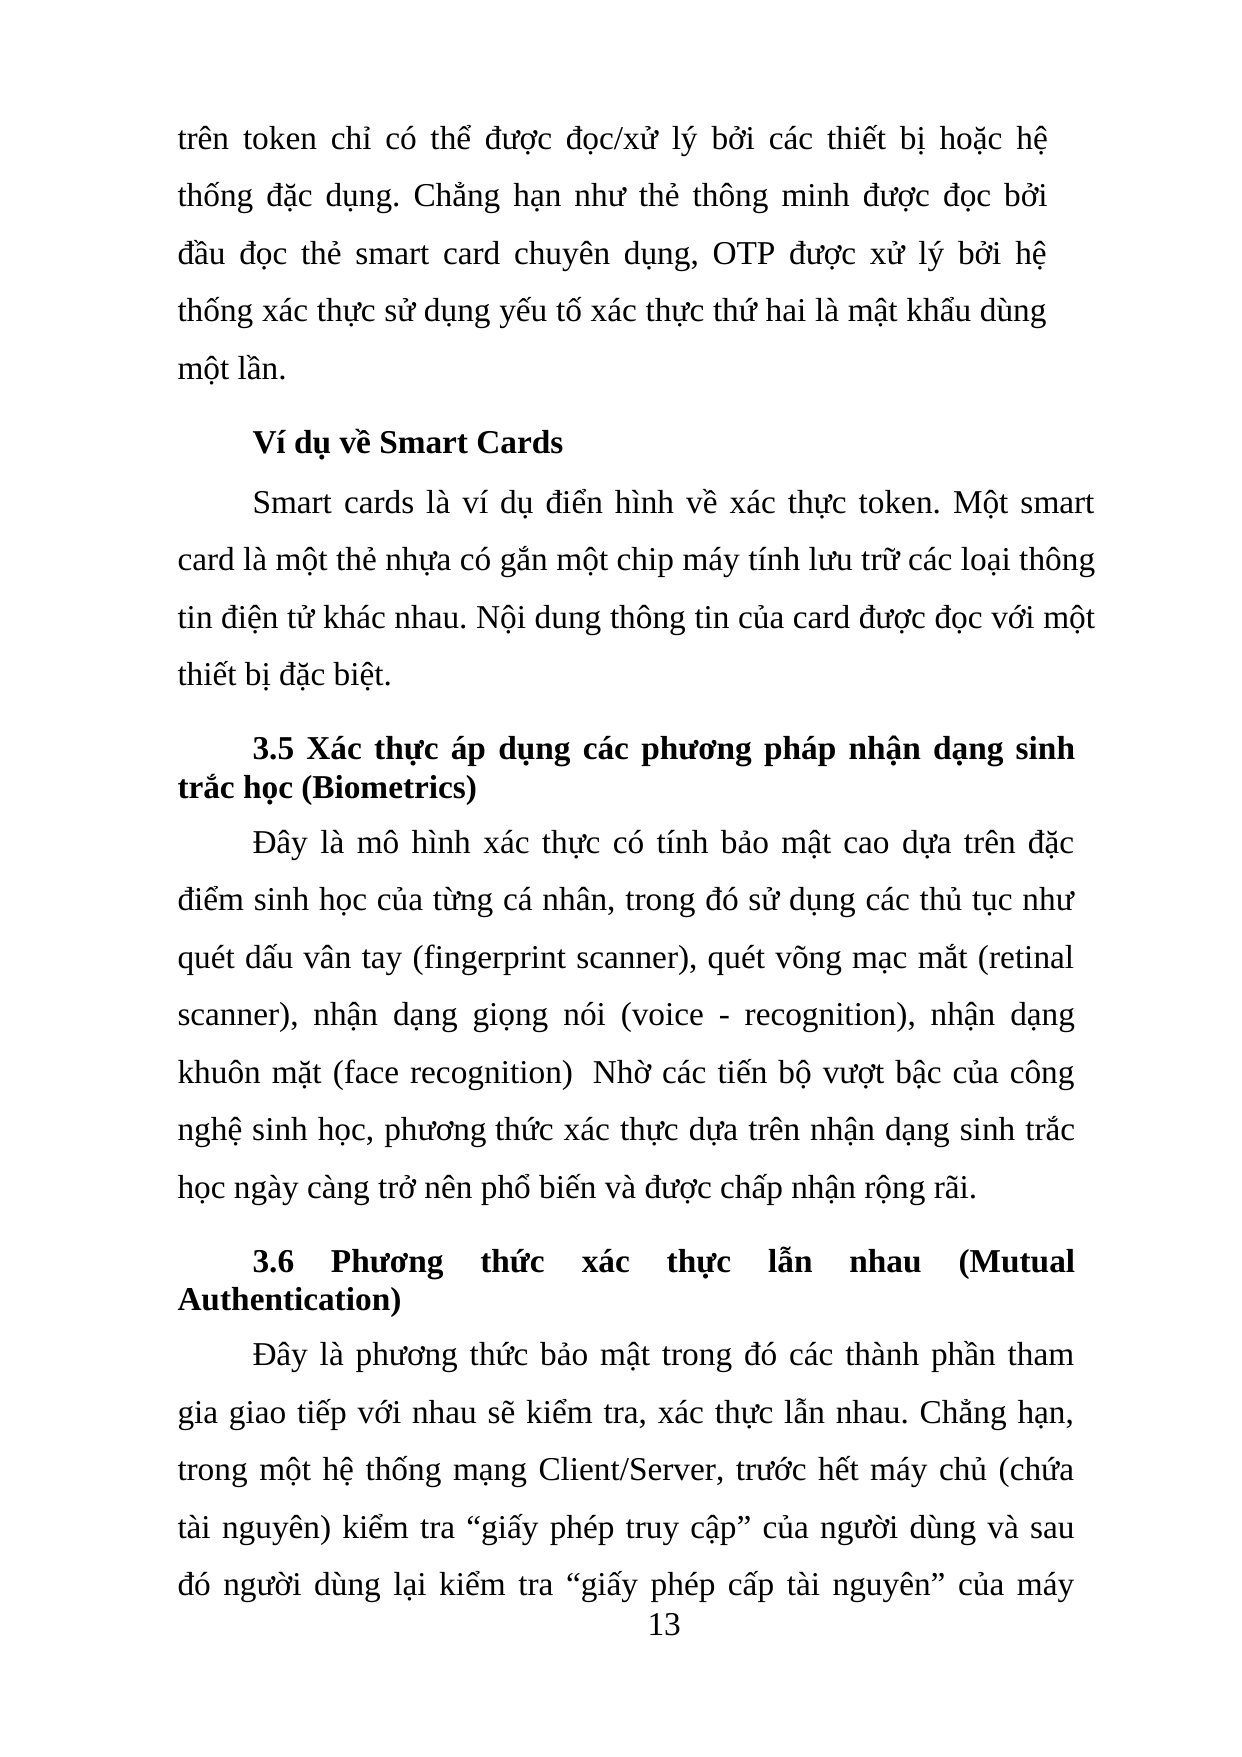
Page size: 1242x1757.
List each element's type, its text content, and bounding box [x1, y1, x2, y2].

text 3.6 Phương thức xác thực lẫn nhau (Mutual Authentication) [177, 1241, 1076, 1318]
text Đây là mô hình xác thực có tính bảo mật cao dựa trên đặc điểm sinh học của từng cá nhân, trong đó sử dụng các thủ tục như quét dấu vân tay (fingerprint scanner), quét võng mạc mắt (retinal scanner), nhận dạng giọng nói (voice - recognition), nhận dạng khuôn mặt (face recognition) Nhờ các tiến bộ vượt bậc của công nghệ sinh học, phương thức xác thực dựa trên nhận dạng sinh trắc học ngày càng trở nên phổ biến và được chấp nhận rộng rãi. [177, 822, 1076, 1205]
text 3.5 Xác thực áp dụng các phương pháp nhận dạng sinh trắc học (Biometrics) [177, 728, 1076, 805]
text Ví dụ về Smart Cards [177, 422, 1048, 461]
text Smart cards là ví dụ điển hình về xác thực token. Một smart card là một thẻ nhựa có gắn một chip máy tính lưu trữ các loại thông tin điện tử khác nhau. Nội dung thông tin của card được đọc với một thiết bị đặc biệt. [177, 482, 1096, 693]
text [177, 118, 1048, 386]
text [177, 1334, 1076, 1603]
